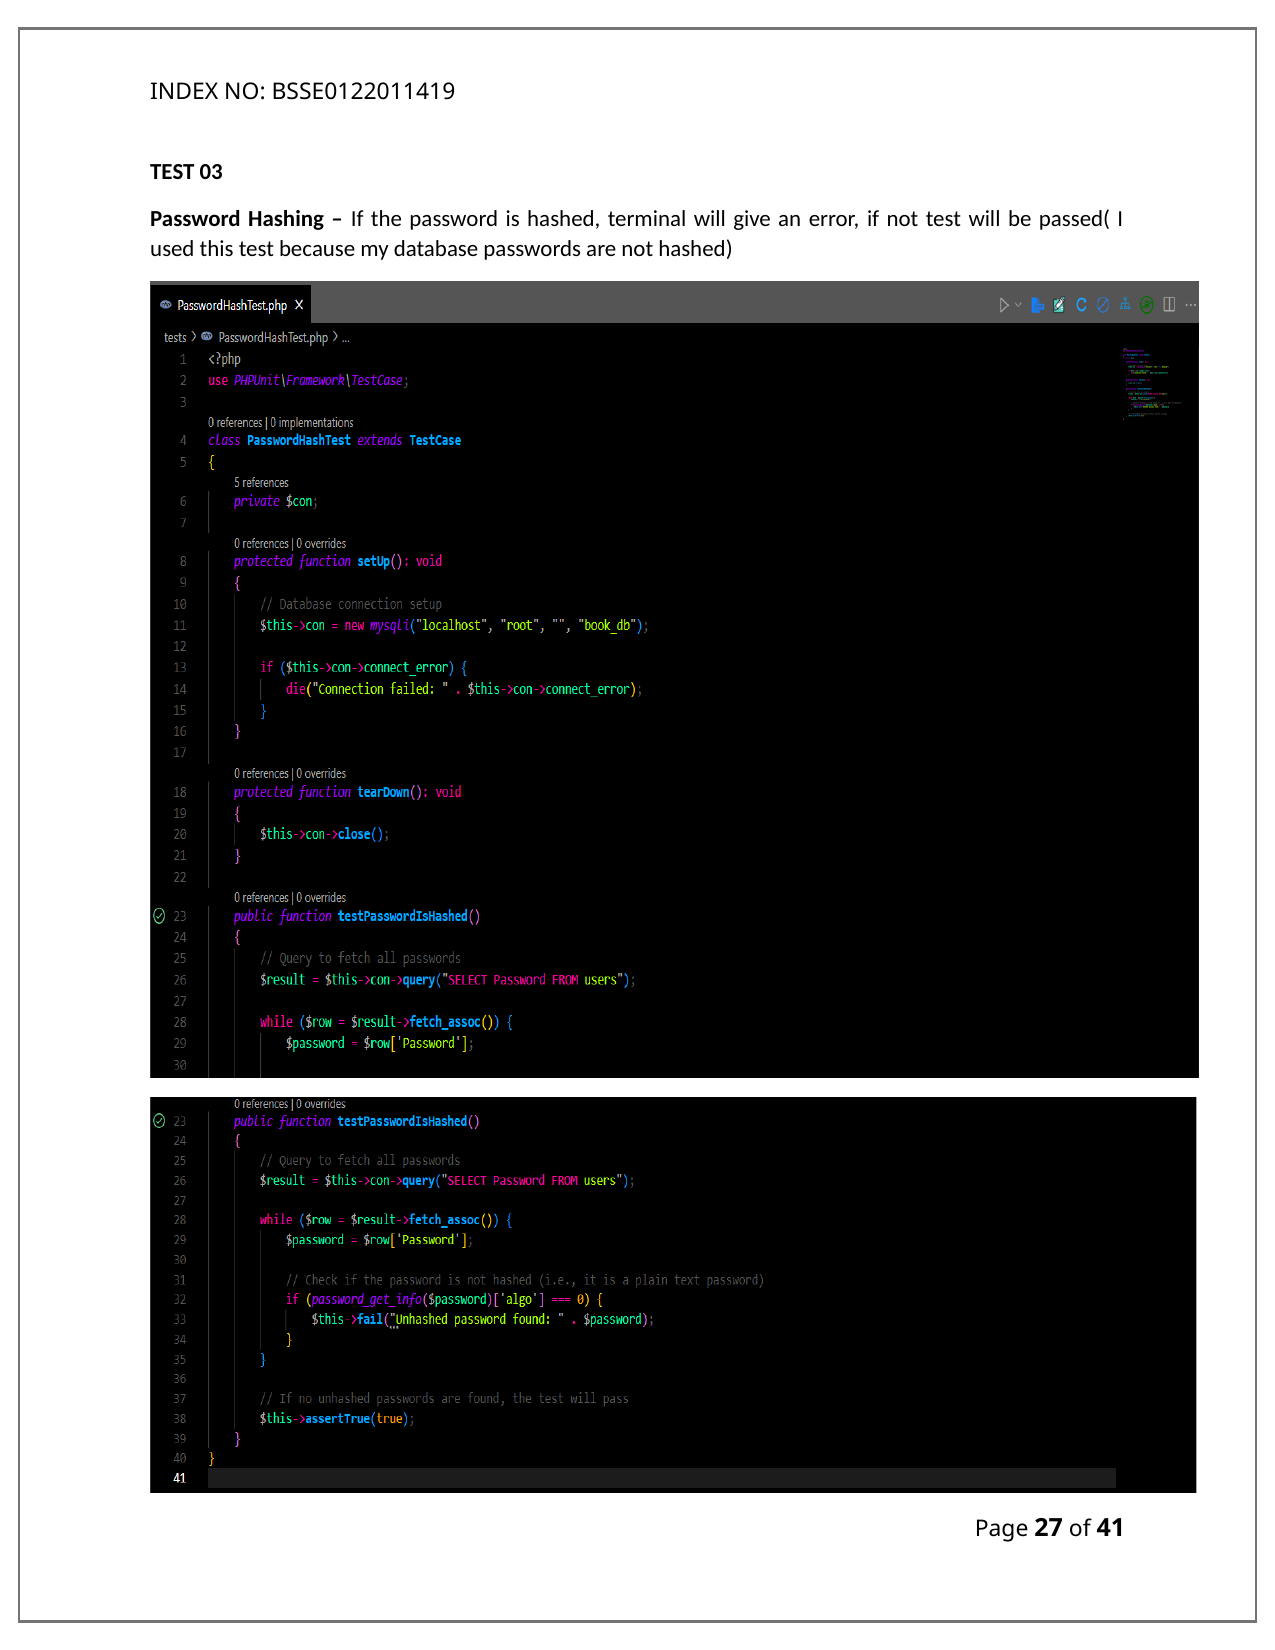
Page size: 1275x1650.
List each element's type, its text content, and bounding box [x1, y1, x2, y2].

text TEST 03 [150, 157, 1125, 185]
picture [150, 1097, 1197, 1493]
text Password Hashing – If the password is hashed, terminal will give an error, if not test will be passed( I used this test because my database passwords are not hashed) [150, 204, 1125, 262]
picture [150, 281, 1199, 1078]
